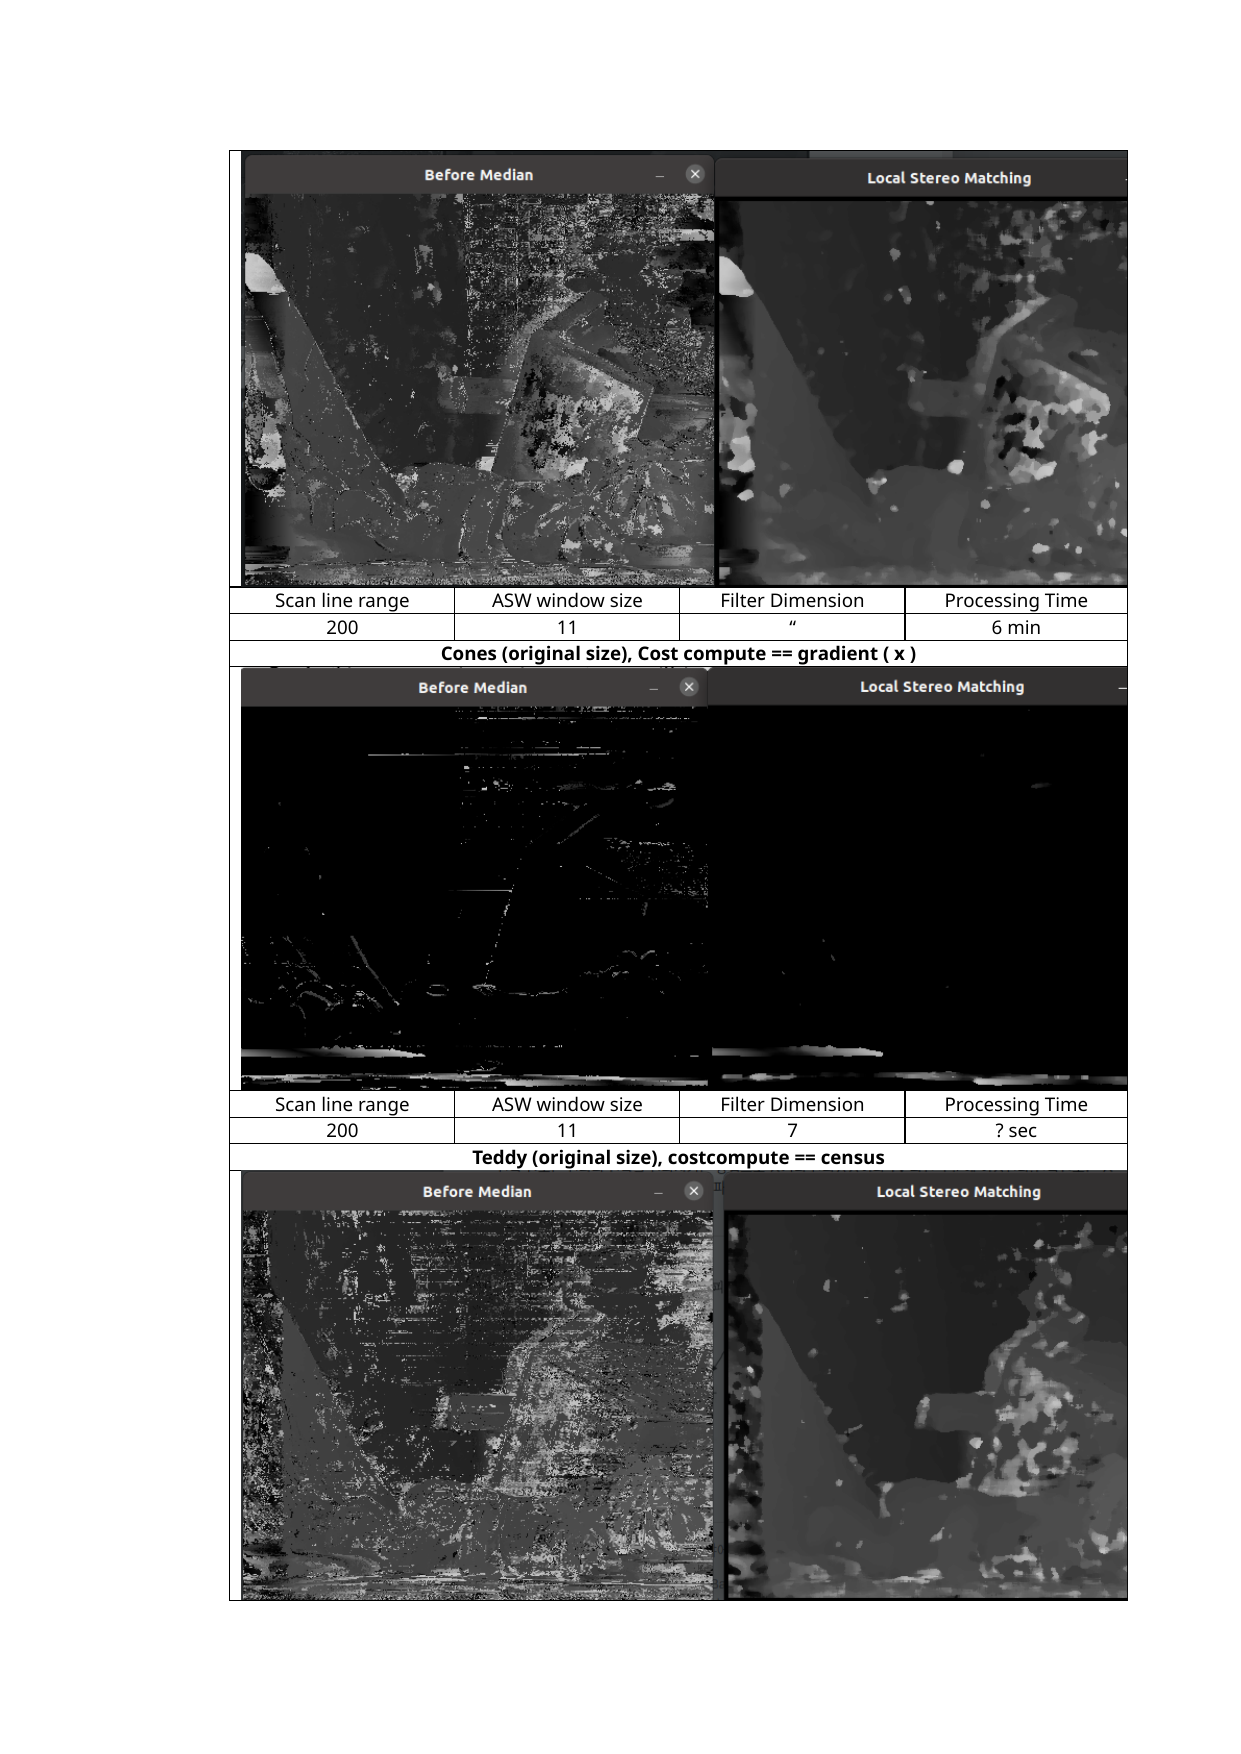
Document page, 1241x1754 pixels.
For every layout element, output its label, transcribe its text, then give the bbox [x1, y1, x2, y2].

table_cell [230, 667, 241, 1090]
table_cell [230, 151, 241, 586]
table_cell Teddy (original size), costcompute == census [230, 1144, 1127, 1170]
table_cell 11 [455, 614, 679, 639]
table_cell ASW window size [455, 1091, 679, 1117]
picture [241, 151, 1128, 587]
picture [241, 1170, 1128, 1600]
table_cell Scan line range [230, 588, 454, 613]
table_cell 11 [455, 1118, 679, 1143]
table_cell [230, 1171, 241, 1600]
table_cell 200 [230, 1118, 454, 1143]
table_cell 200 [230, 614, 454, 639]
table_cell 7 [680, 1118, 904, 1143]
table_cell Filter Dimension [680, 588, 904, 613]
table_cell Filter Dimension [680, 1091, 904, 1117]
table_cell ? sec [906, 1118, 1127, 1143]
table_cell Processing Time [906, 588, 1127, 613]
picture [241, 667, 1128, 1091]
table_cell ASW window size [455, 588, 679, 613]
table_cell “ [680, 614, 904, 639]
table_cell Processing Time [906, 1091, 1127, 1117]
table_cell 6 min [906, 614, 1127, 639]
table_cell Cones (original size), Cost compute == gradient ( x ) [230, 641, 1127, 666]
table_cell Scan line range [230, 1091, 454, 1117]
